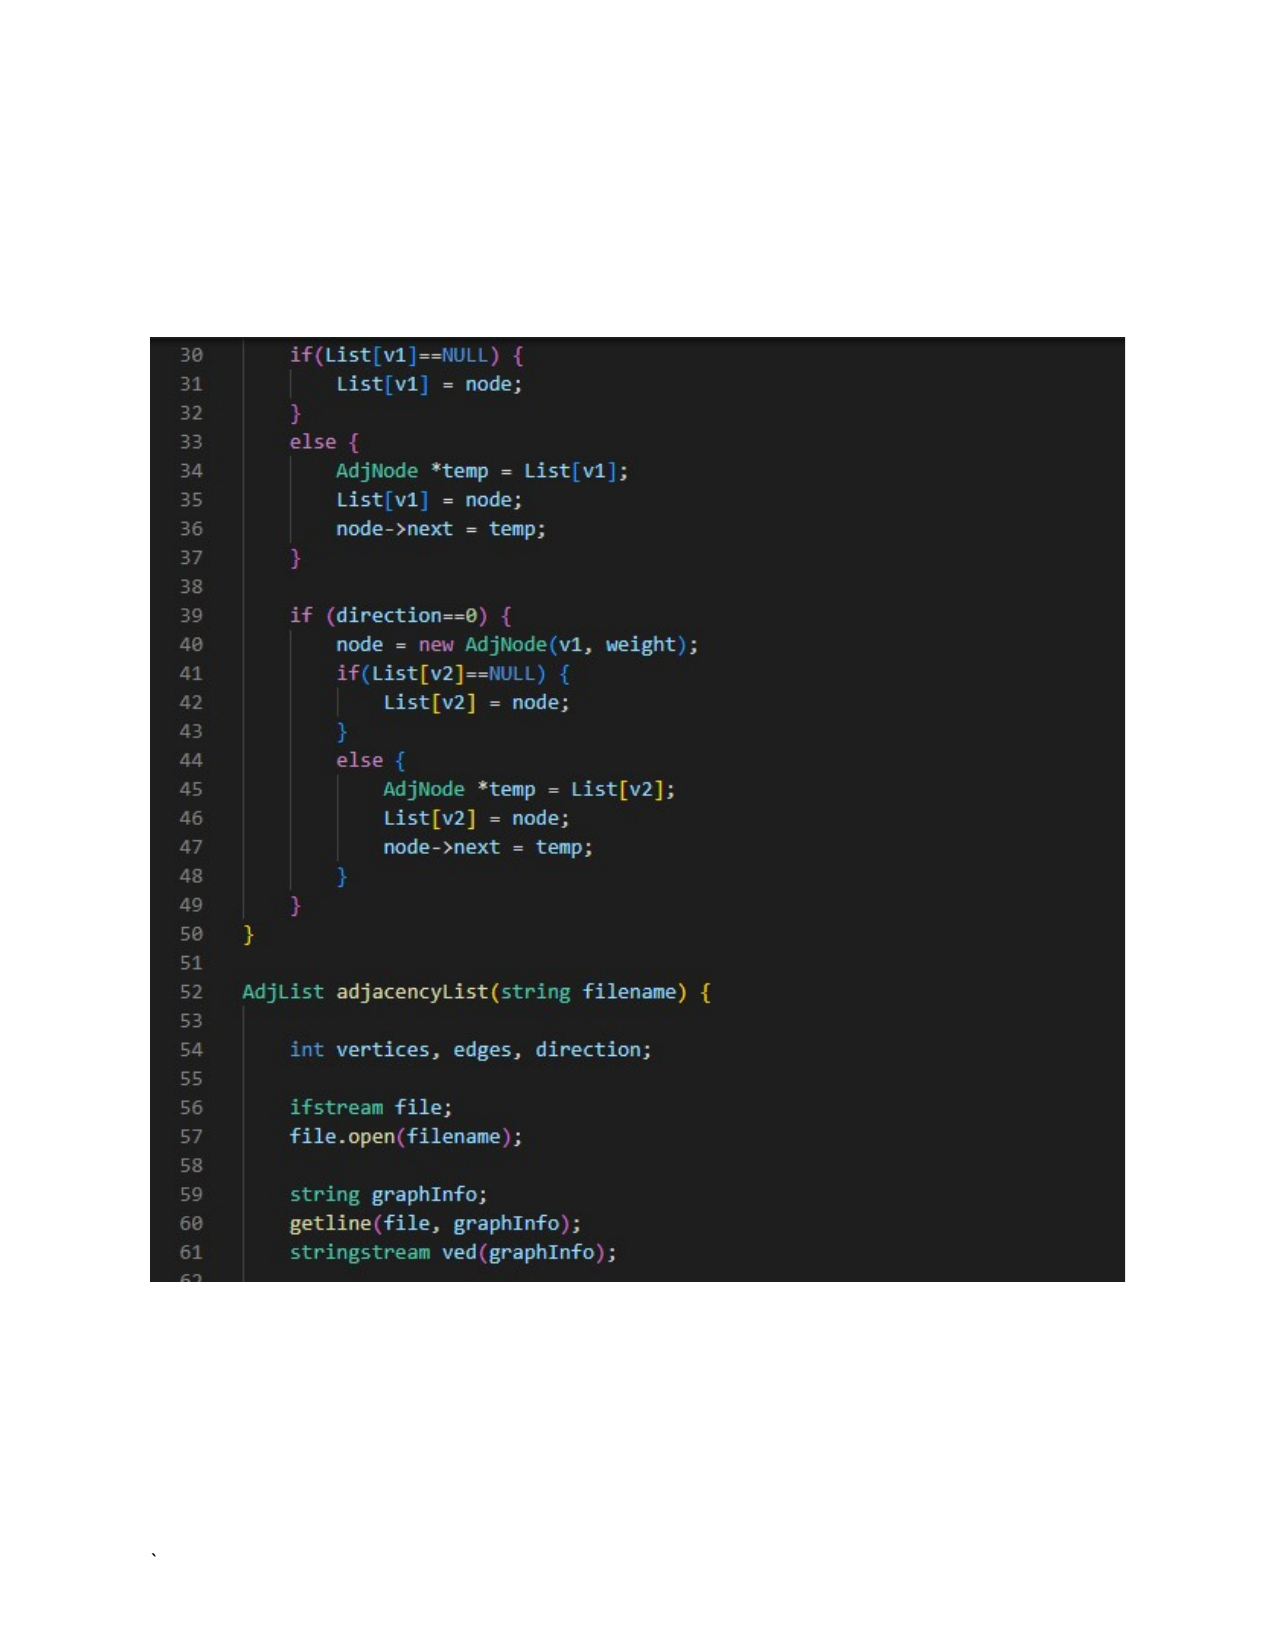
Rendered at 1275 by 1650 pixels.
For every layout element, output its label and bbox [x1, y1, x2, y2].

picture [150, 337, 1125, 1282]
